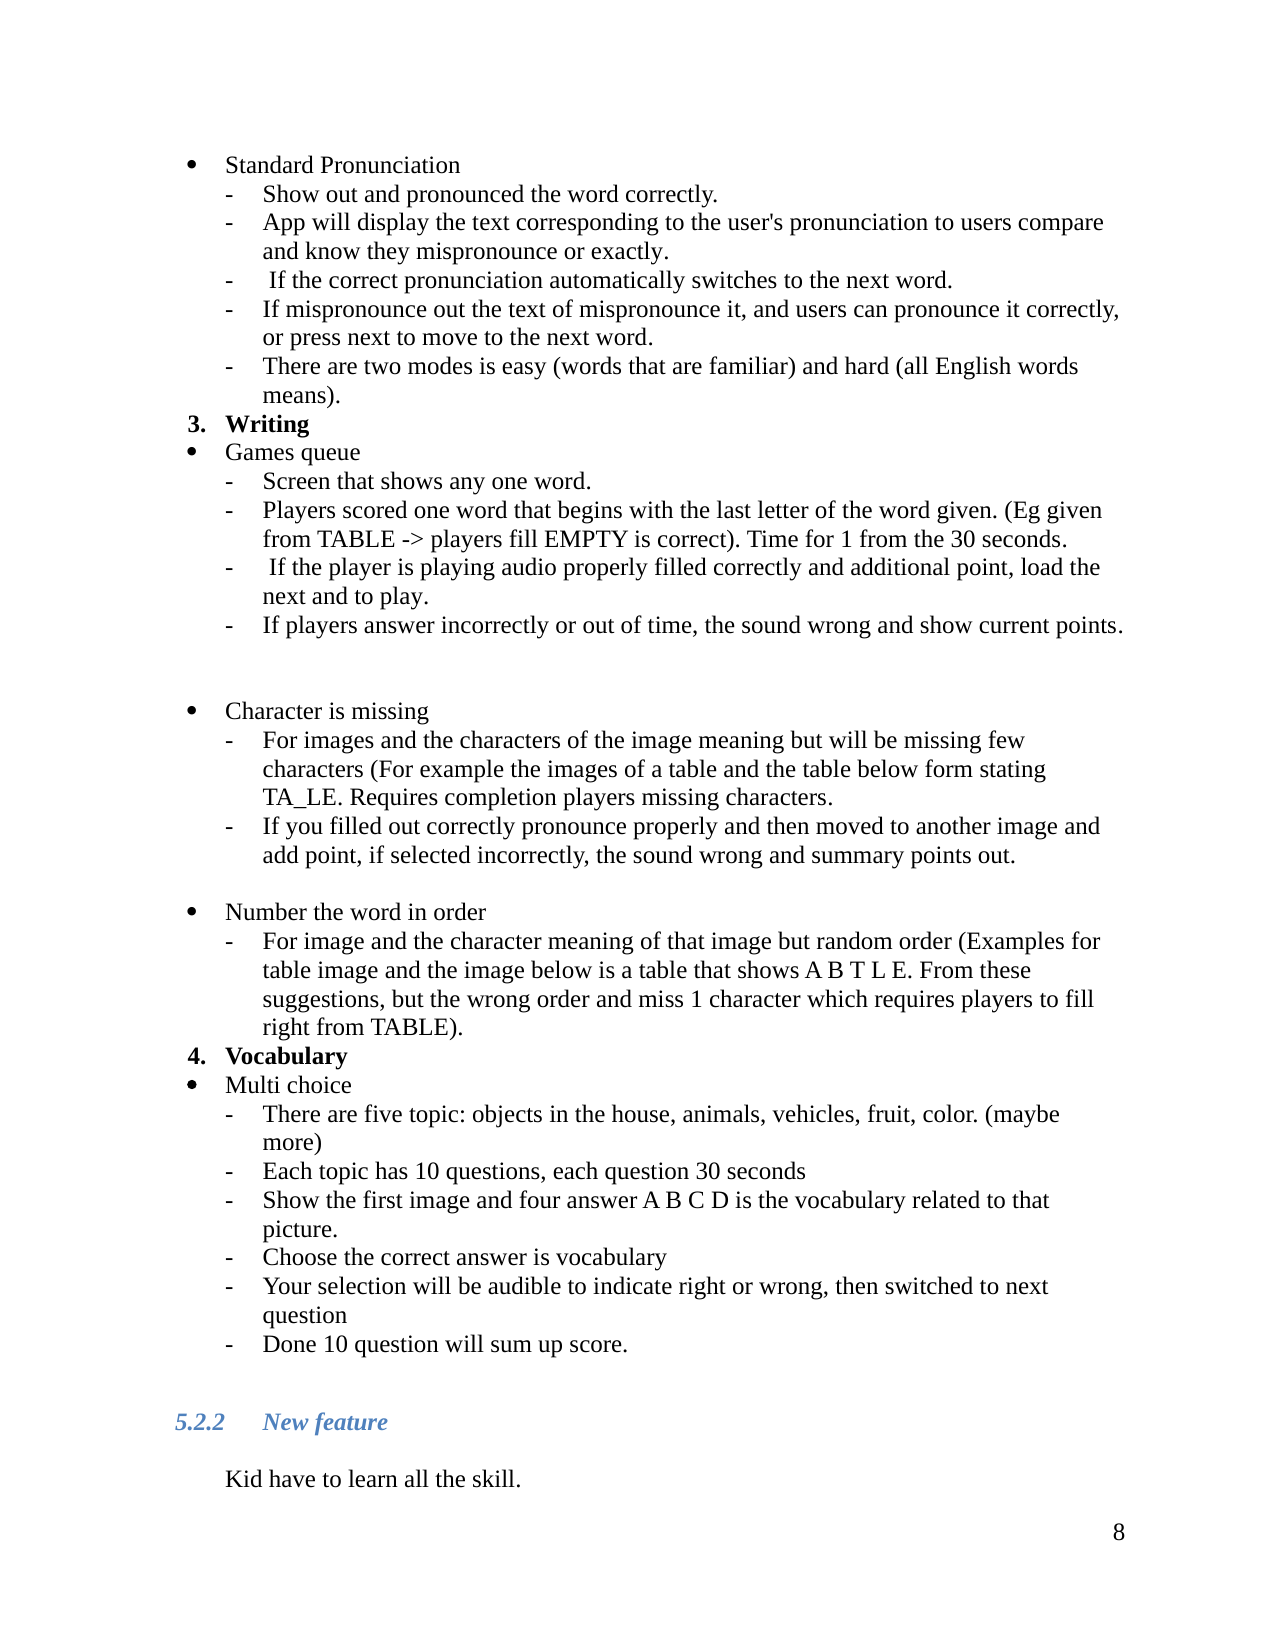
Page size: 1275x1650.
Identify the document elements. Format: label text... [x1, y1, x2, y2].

text Kid have to learn all the skill. [225, 1464, 1125, 1493]
list Games queue [187, 437, 1125, 466]
list If players answer incorrectly or out of time, the sound wrong and show current points. [225, 610, 1125, 639]
list Players scored one word that begins with the last letter of the word given. (Eg given from TABLE -> players fill EMPTY is correct). Time for 1 from the 30 seconds. [225, 495, 1125, 552]
list Character is missing [187, 696, 1125, 725]
list Screen that shows any one word. [225, 466, 1125, 495]
list Done 10 question will sum up score. [225, 1329, 1125, 1357]
list Your selection will be audible to indicate right or wrong, then switched to next question [225, 1271, 1125, 1329]
list For images and the characters of the image meaning but will be missing few characters (For example the images of a table and the table below form stating TA_LE. Requires completion players missing characters. [225, 725, 1125, 811]
list If you filled out correctly pronounce properly and then moved to another image and add point, if selected incorrectly, the sound wrong and summary points out. [225, 811, 1125, 869]
list App will display the text corresponding to the user's pronunciation to users compare and know they mispronounce or exactly. [225, 207, 1125, 265]
list Number the word in order [187, 897, 1125, 926]
list For image and the character meaning of that image but random order (Examples for table image and the image below is a table that shows A B T L E. From these suggestions, but the wrong order and miss 1 character which requires players to fill right from TABLE). [225, 926, 1125, 1041]
list If mispronounce out the text of mispronounce it, and users can pronounce it correctly, or press next to move to the next word. [225, 294, 1125, 351]
subtitle New feature [225, 1407, 1125, 1436]
list If the correct pronunciation automatically switches to the next word. [225, 265, 1125, 294]
list Show out and pronounced the word correctly. [225, 179, 1125, 207]
list Show the first image and four answer A B C D is the vocabulary related to that picture. [225, 1185, 1125, 1242]
list Standard Pronunciation [187, 150, 1125, 179]
list Each topic has 10 questions, each question 30 seconds [225, 1156, 1125, 1185]
list Writing [187, 409, 1125, 437]
list Choose the correct answer is vocabulary [225, 1242, 1125, 1271]
list There are five topic: objects in the house, animals, vehicles, fruit, color. (maybe more) [225, 1099, 1125, 1156]
list If the player is playing audio properly filled correctly and additional point, load the next and to play. [225, 552, 1125, 610]
list There are two modes is easy (words that are familiar) and hard (all English words means). [225, 351, 1125, 409]
list Multi choice [187, 1070, 1125, 1099]
list Vocabulary [187, 1041, 1125, 1070]
